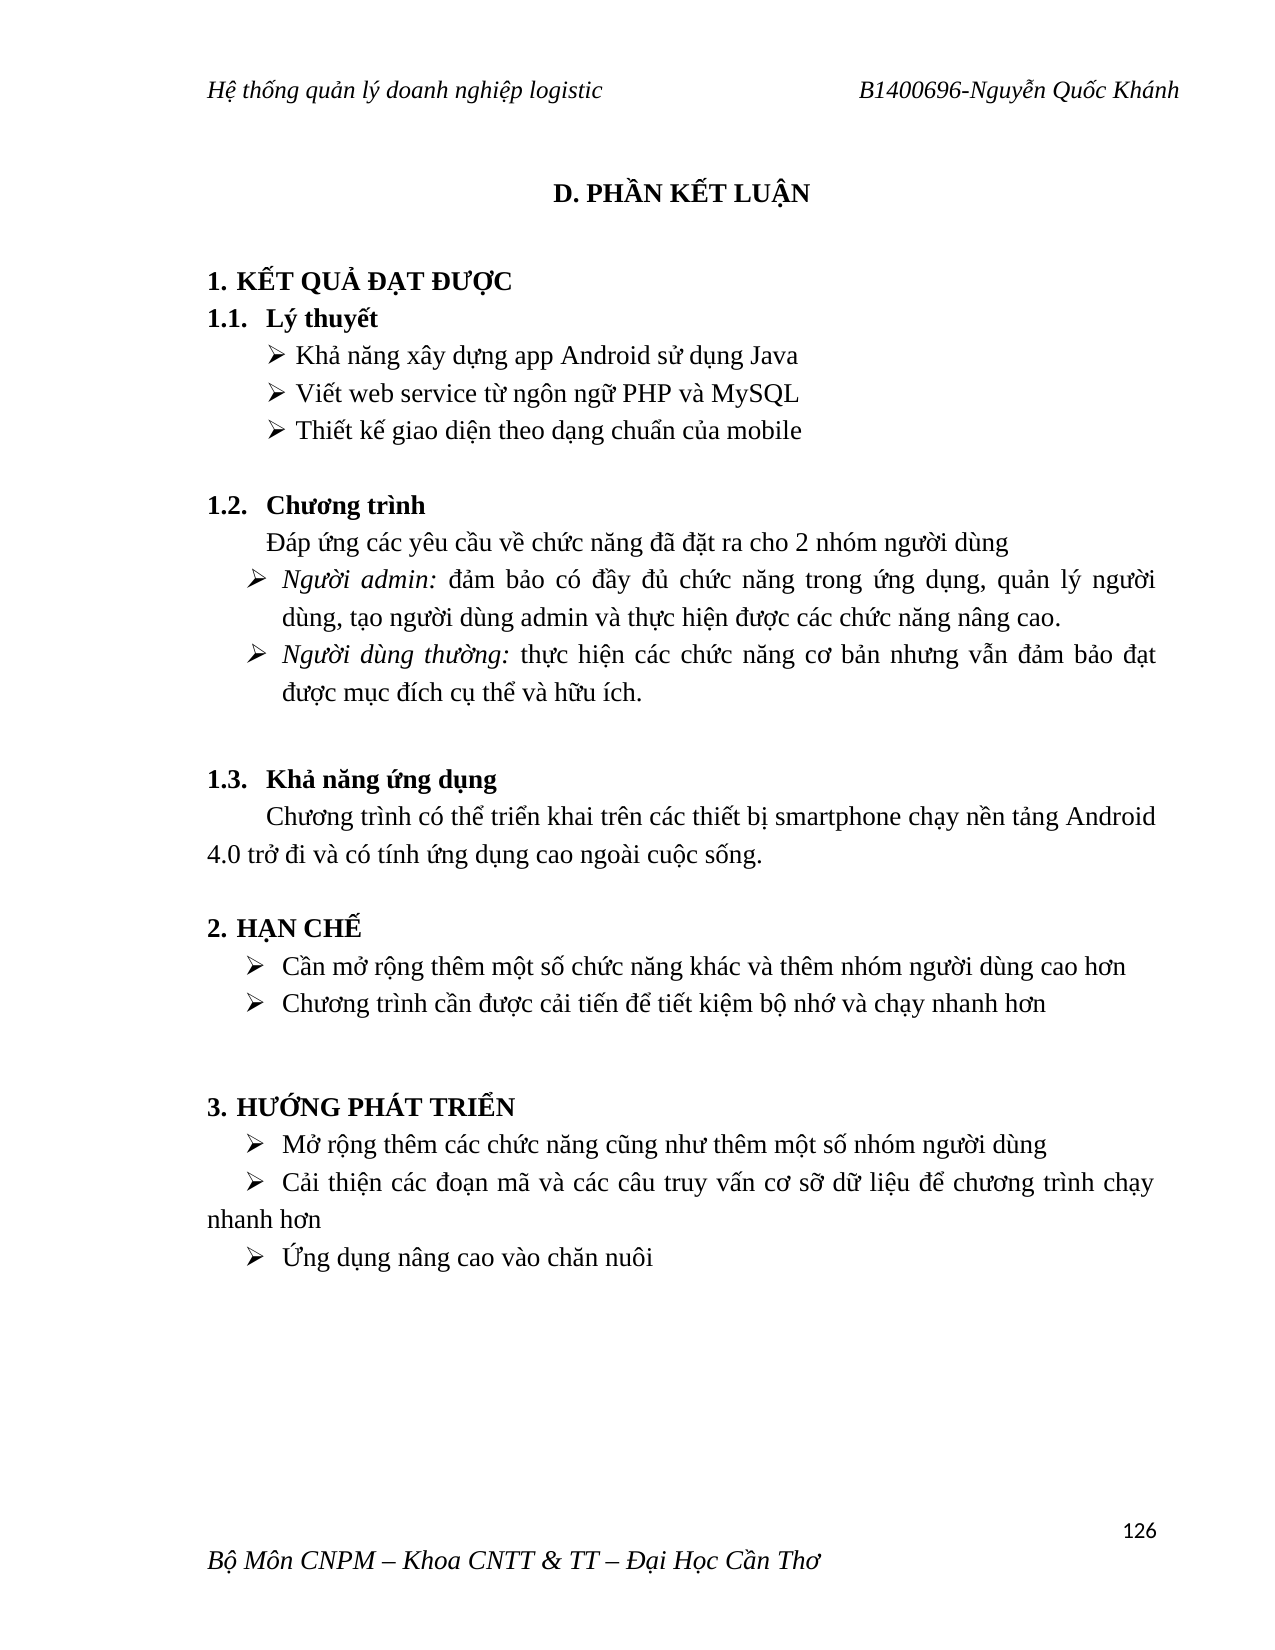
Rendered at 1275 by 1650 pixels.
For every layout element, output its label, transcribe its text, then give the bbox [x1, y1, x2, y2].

list Đáp ứng các yêu cầu về chức năng đã đặt ra cho 2 nhóm người dùng [207, 526, 1157, 557]
list Khả năng ứng dụng [207, 763, 1157, 794]
list HƯỚNG PHÁT TRIỂN [207, 1091, 1157, 1122]
list Chương trình cần được cải tiến để tiết kiệm bộ nhớ và chạy nhanh hơn [207, 987, 1157, 1018]
list Mở rộng thêm các chức năng cũng như thêm một số nhóm người dùng [207, 1128, 1157, 1160]
list Viết web service từ ngôn ngữ PHP và MySQL [207, 377, 1157, 408]
list Cải thiện các đoạn mã và các câu truy vấn cơ sỡ dữ liệu để chương trình chạy nhanh hơn [207, 1166, 1157, 1234]
list Ứng dụng nâng cao vào chăn nuôi [207, 1241, 1157, 1272]
list Lý thuyết [207, 302, 1157, 333]
list HẠN CHẾ [207, 912, 1157, 943]
list Người dùng thường: thực hiện các chức năng cơ bản nhưng vẫn đảm bảo đạt được mục đích cụ thể và hữu ích. [244, 638, 1157, 707]
list Chương trình [207, 489, 1157, 520]
list Người admin: đảm bảo có đầy đủ chức năng trong ứng dụng, quản lý người dùng, tạo người dùng admin và thực hiện được các chức năng nâng cao. [244, 564, 1157, 632]
list Cần mở rộng thêm một số chức năng khác và thêm nhóm người dùng cao hơn [207, 950, 1157, 981]
list Chương trình có thể triển khai trên các thiết bị smartphone chạy nền tảng Android 4.0 trở đi và có tính ứng dụng cao ngoài cuộc sống. [207, 801, 1157, 869]
list Khả năng xây dựng app Android sử dụng Java [207, 339, 1157, 371]
list KẾT QUẢ ĐẠT ĐƯỢC [207, 265, 1157, 296]
subtitle D. PHẦN KẾT LUẬN [207, 177, 1157, 208]
list Thiết kế giao diện theo dạng chuẩn của mobile [207, 414, 1157, 446]
